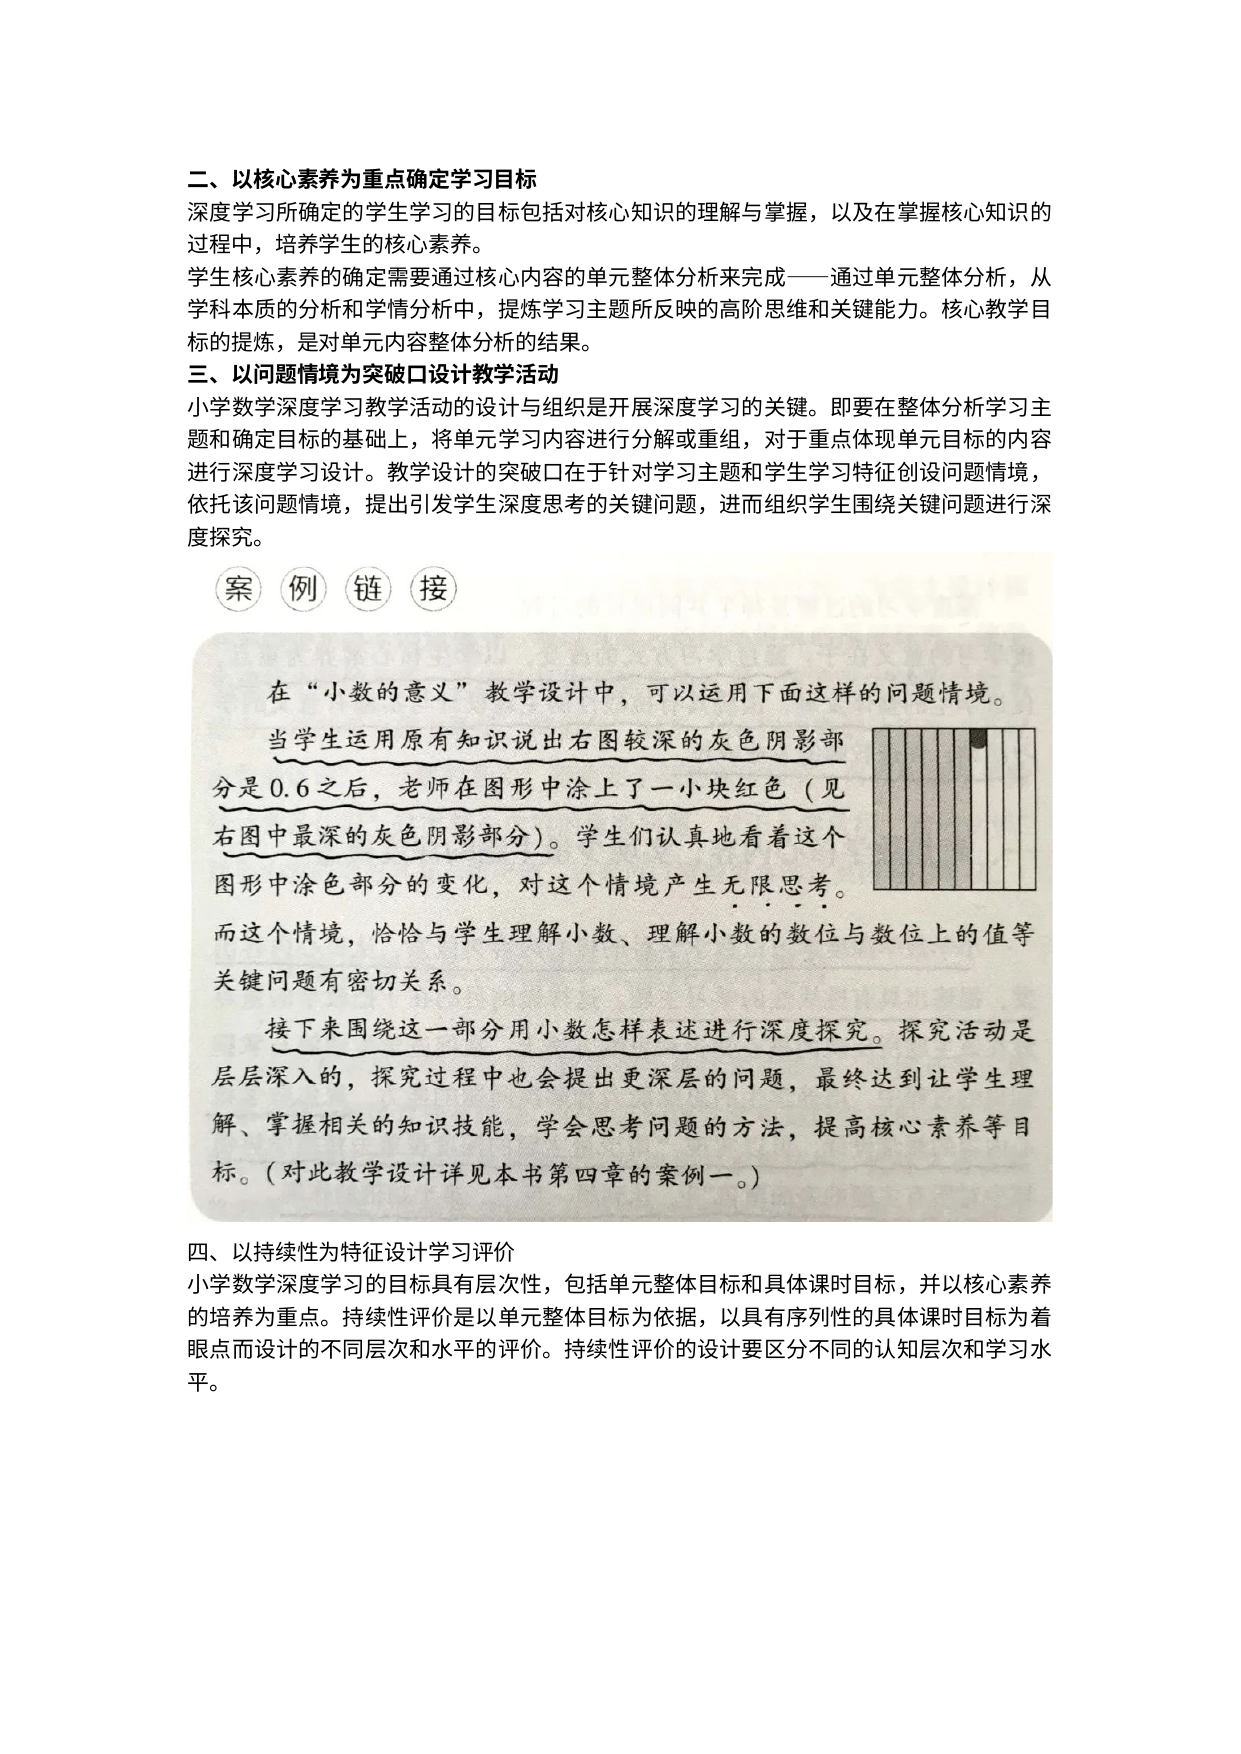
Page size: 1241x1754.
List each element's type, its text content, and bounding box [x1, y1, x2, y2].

text 深度学习所确定的学生学习的目标包括对核心知识的理解与掌握，以及在掌握核心知识的过程中，培养学生的核心素养。 [187, 194, 1053, 259]
text 三、以问题情境为突破口设计教学活动 [187, 357, 1053, 389]
text 小学数学深度学习教学活动的设计与组织是开展深度学习的关键。即要在整体分析学习主题和确定目标的基础上，将单元学习内容进行分解或重组，对于重点体现单元目标的内容进行深度学习设计。教学设计的突破口在于针对学习主题和学生学习特征创设问题情境，依托该问题情境，提出引发学生深度思考的关键问题，进而组织学生围绕关键问题进行深度探究。 [187, 389, 1053, 552]
text 四、以持续性为特征设计学习评价 [187, 1234, 1053, 1267]
text 学生核心素养的确定需要通过核心内容的单元整体分析来完成——通过单元整体分析，从学科本质的分析和学情分析中，提炼学习主题所反映的高阶思维和关键能力。核心教学目标的提炼，是对单元内容整体分析的结果。 [187, 259, 1053, 357]
text 小学数学深度学习的目标具有层次性，包括单元整体目标和具体课时目标，并以核心素养的培养为重点。持续性评价是以单元整体目标为依据，以具有序列性的具体课时目标为着眼点而设计的不同层次和水平的评价。持续性评价的设计要区分不同的认知层次和学习水平。 [187, 1267, 1053, 1397]
picture [187, 552, 1053, 1222]
text 二、以核心素养为重点确定学习目标 [187, 162, 1053, 194]
